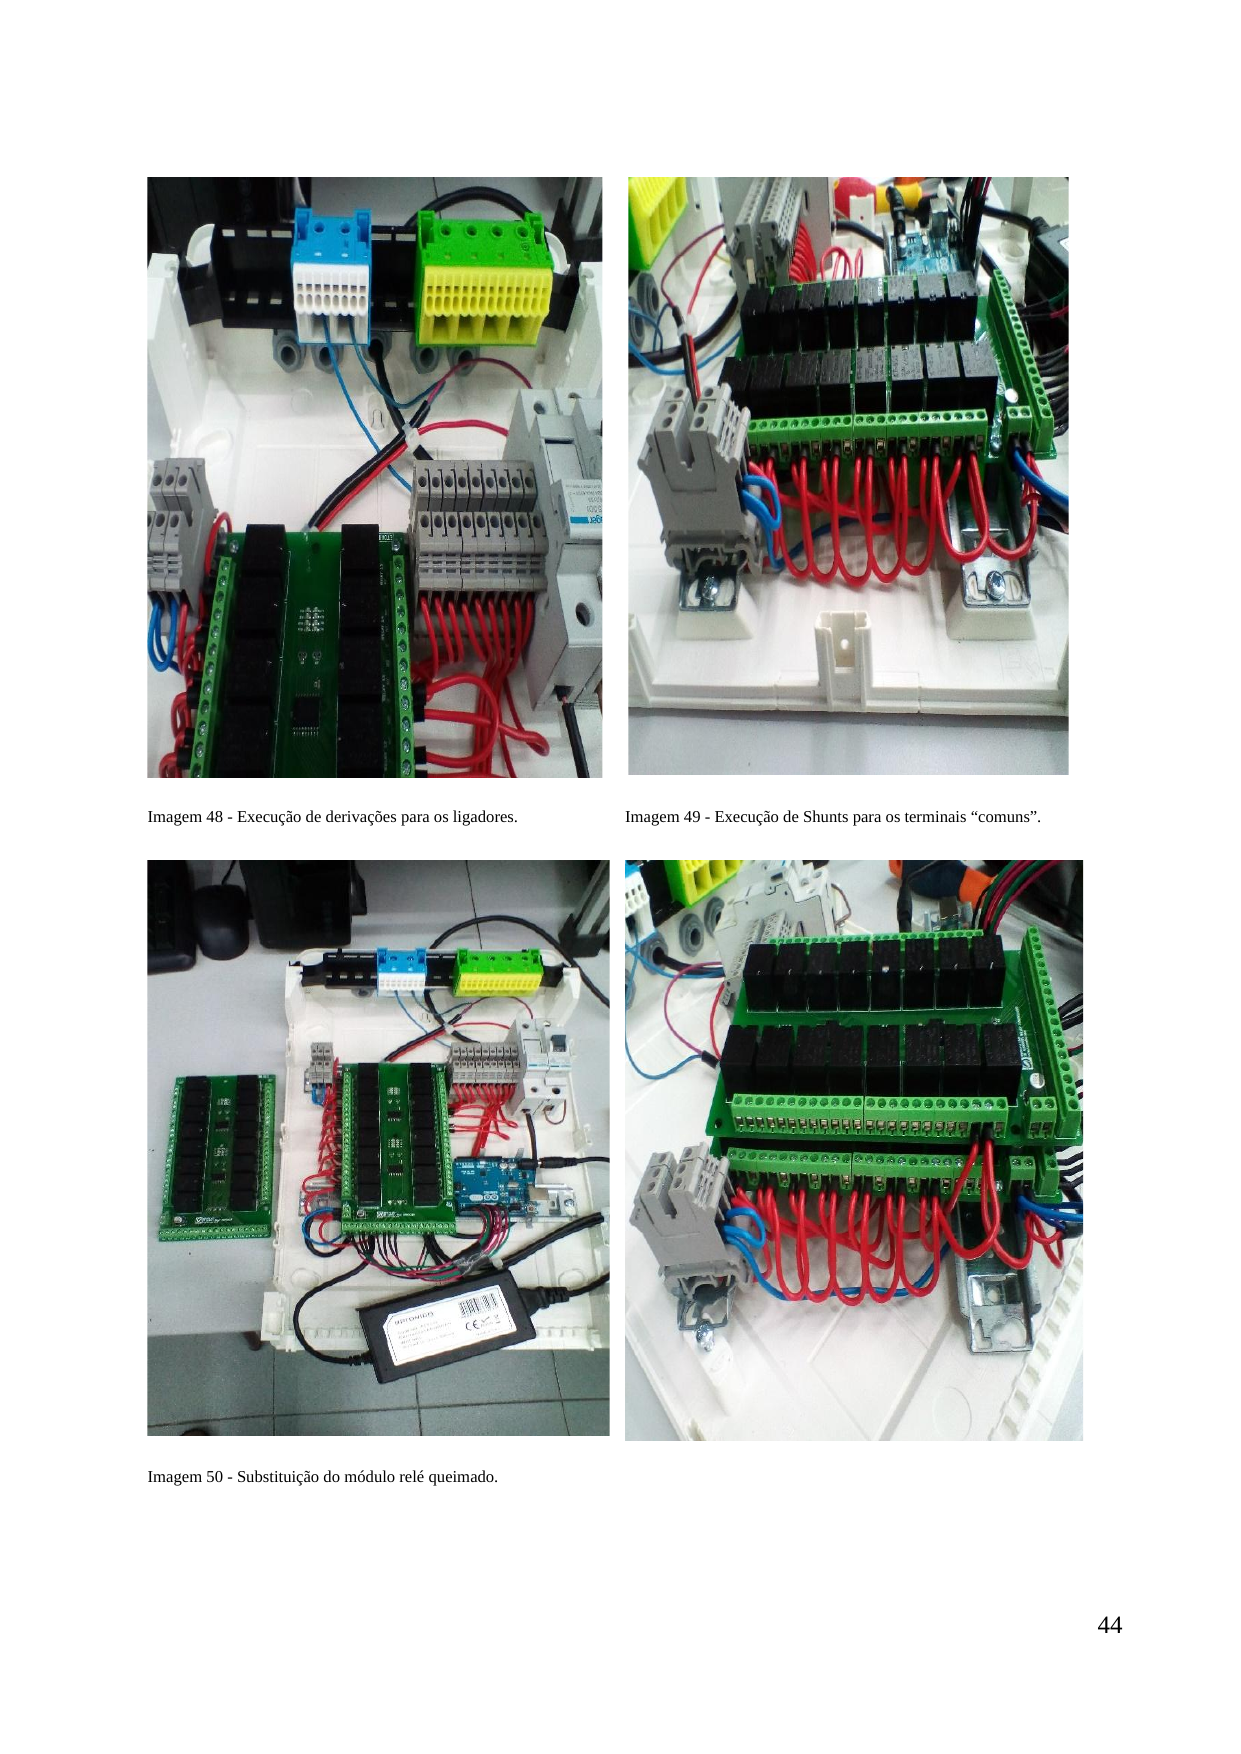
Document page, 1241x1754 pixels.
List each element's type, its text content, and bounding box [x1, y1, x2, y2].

picture [147, 177, 603, 778]
table_cell [137, 848, 613, 1453]
picture [147, 860, 610, 1436]
picture [628, 177, 1069, 775]
table_cell Imagem 49 - Execução de Shunts para os terminais “comuns”. [614, 794, 1083, 846]
picture [625, 860, 1084, 1441]
table_cell Imagem 50 - Substituição do módulo relé queimado. [137, 1454, 1083, 1506]
table_cell [614, 848, 1083, 1453]
table_header [137, 165, 613, 793]
table_header [614, 165, 1083, 793]
table_cell Imagem 48 - Execução de derivações para os ligadores. [137, 794, 613, 846]
